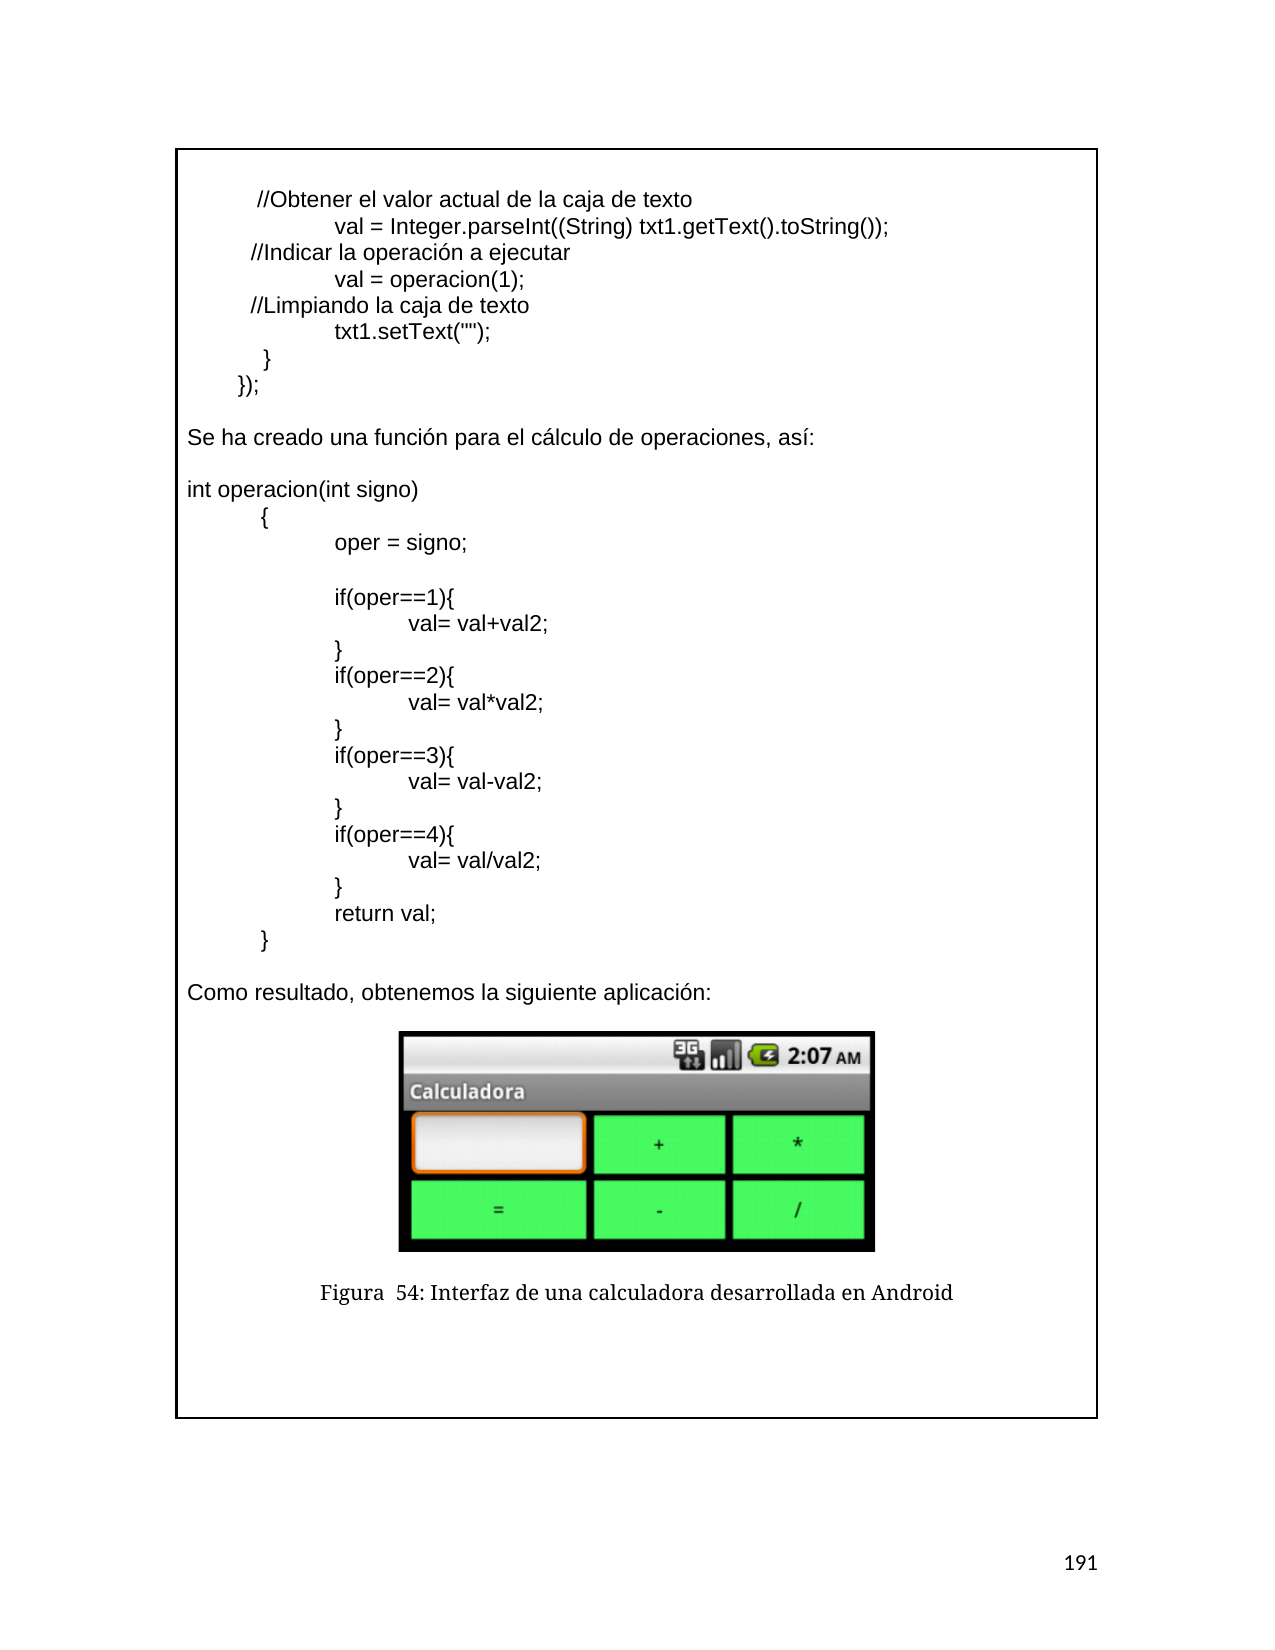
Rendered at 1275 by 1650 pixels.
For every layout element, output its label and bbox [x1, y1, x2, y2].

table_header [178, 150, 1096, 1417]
picture [398, 1031, 876, 1252]
